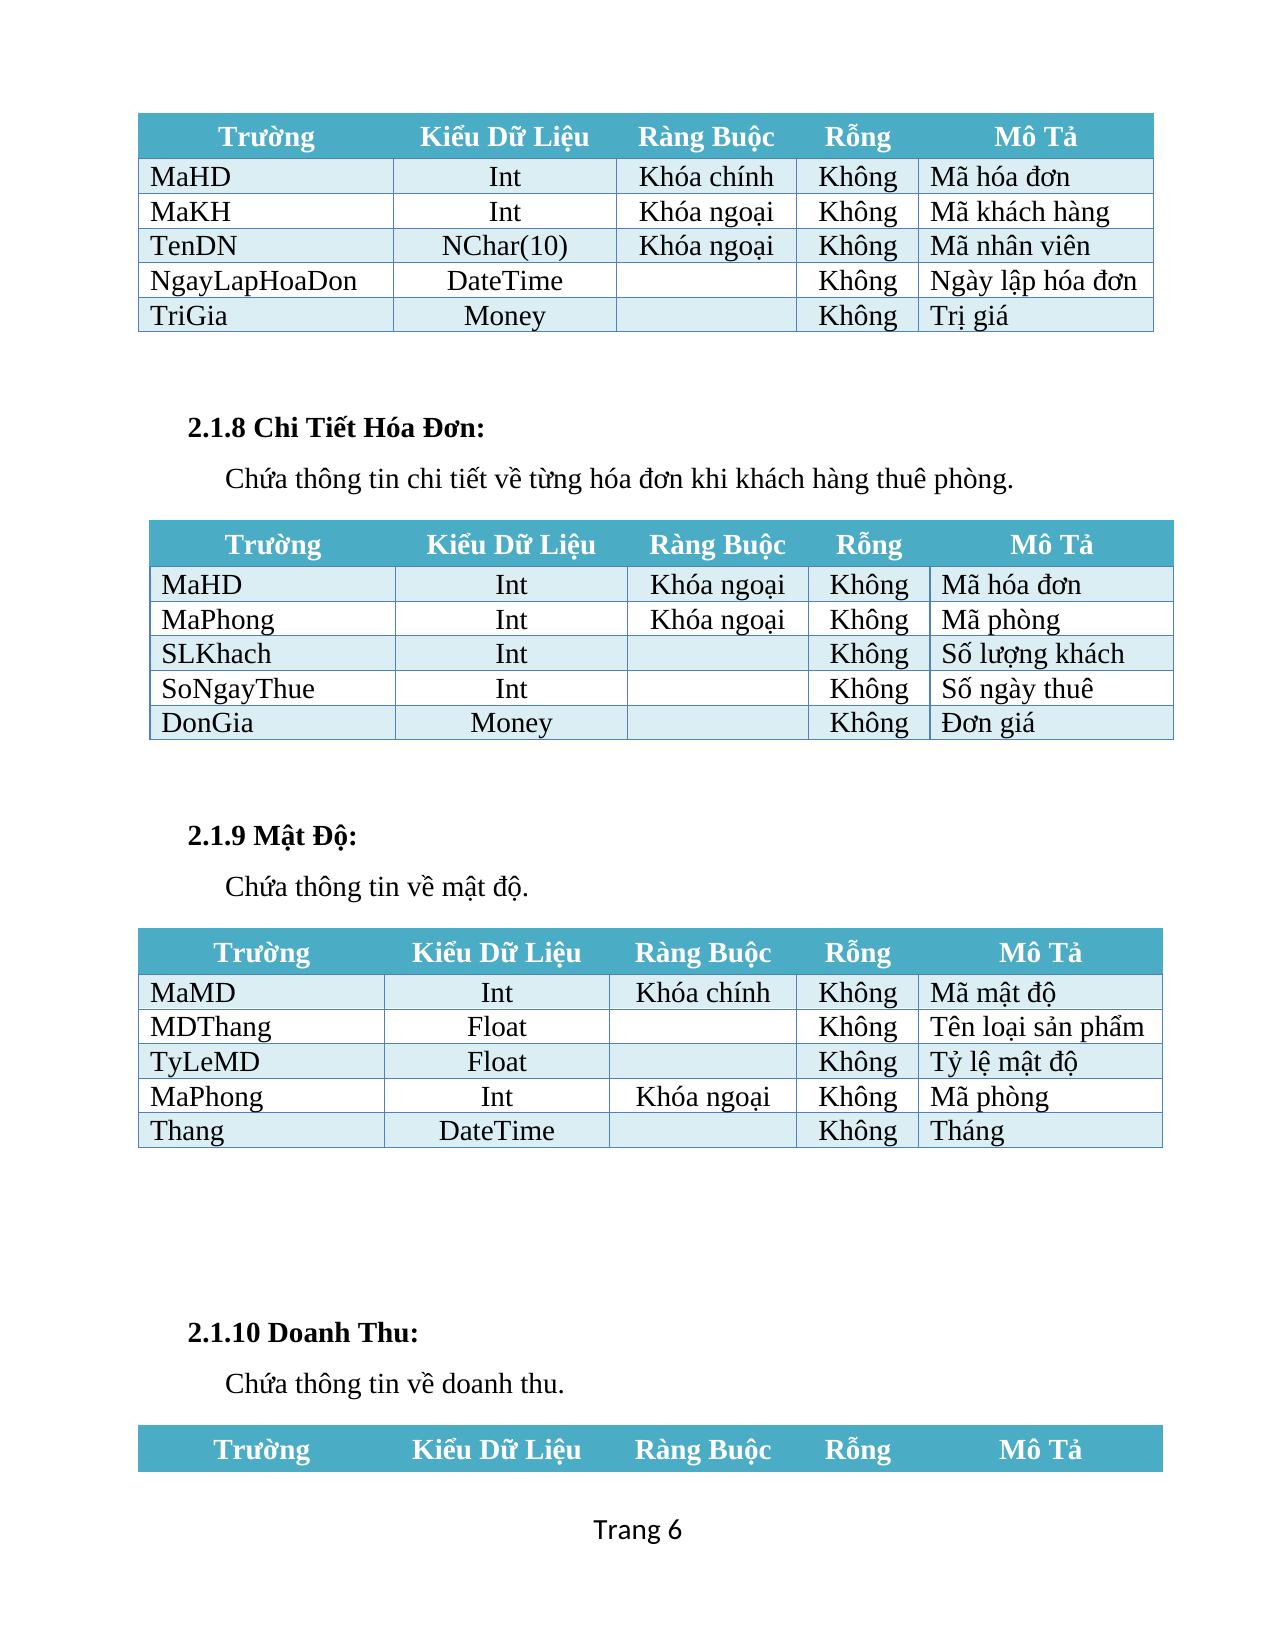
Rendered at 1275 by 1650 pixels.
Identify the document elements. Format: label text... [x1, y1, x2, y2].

table_header Kiểu Dữ Liệu [396, 521, 627, 566]
table_cell Trị giá [919, 298, 1153, 331]
table_cell Khóa chính [610, 975, 796, 1008]
table_cell Khóa ngoại [617, 194, 796, 227]
table_cell Float [385, 1010, 609, 1043]
table_header Rỗng [797, 929, 918, 974]
table_cell Không [809, 671, 929, 704]
table_header Kiểu Dữ Liệu [394, 114, 616, 158]
table_cell Mã mật độ [919, 975, 1162, 1008]
table_cell Mã nhân viên [919, 229, 1153, 262]
table_header Trường [139, 929, 384, 974]
table_cell MaMD [139, 975, 384, 1008]
table_cell Int [396, 567, 627, 601]
table_header Rỗng [797, 114, 918, 158]
table_cell Tỷ lệ mật độ [919, 1044, 1162, 1078]
table_cell Money [396, 706, 627, 739]
table_cell Tháng [919, 1113, 1162, 1147]
table_cell DateTime [385, 1113, 609, 1147]
table_cell Số lượng khách [931, 636, 1173, 670]
table_cell Khóa ngoại [610, 1079, 796, 1112]
table_cell Khóa ngoại [628, 567, 808, 601]
table_cell Tên loại sản phẩm [919, 1010, 1162, 1043]
table_cell Khóa ngoại [628, 602, 808, 635]
table_cell Khóa ngoại [617, 229, 796, 262]
table_cell Mã hóa đơn [931, 567, 1173, 601]
table_cell Mã phòng [931, 602, 1173, 635]
text Chứa thông tin chi tiết về từng hóa đơn khi khách hàng thuê phòng. [225, 461, 1125, 494]
table_cell Int [396, 671, 627, 704]
table_cell NgayLapHoaDon [139, 263, 393, 297]
table_cell Mã phòng [919, 1079, 1162, 1112]
table_cell [610, 1113, 796, 1147]
text Chứa thông tin về mật độ. [225, 869, 1125, 902]
table_cell Không [797, 975, 918, 1008]
table_cell Khóa chính [617, 159, 796, 193]
table_header Ràng Buộc [610, 1426, 796, 1471]
table_cell MDThang [139, 1010, 384, 1043]
table_cell [617, 263, 796, 297]
table_header Ràng Buộc [628, 521, 808, 566]
table_cell Int [385, 975, 609, 1008]
table_cell Int [396, 636, 627, 670]
table_header Mô Tả [919, 114, 1153, 158]
table_header Ràng Buộc [617, 114, 796, 158]
table_cell Mã khách hàng [919, 194, 1153, 227]
table_cell [617, 298, 796, 331]
table_cell Thang [139, 1113, 384, 1147]
table_cell Không [797, 1113, 918, 1147]
table_header Mô Tả [919, 1426, 1162, 1471]
table_cell TriGia [139, 298, 393, 331]
table_cell Số ngày thuê [931, 671, 1173, 704]
table_cell Không [797, 194, 918, 227]
table_cell Không [797, 298, 918, 331]
table_cell Mã hóa đơn [919, 159, 1153, 193]
table_cell Không [809, 706, 929, 739]
table_cell MaHD [151, 567, 395, 601]
table_cell DateTime [394, 263, 616, 297]
table_cell Int [396, 602, 627, 635]
text Chứa thông tin về doanh thu. [225, 1366, 1125, 1399]
table_cell Ngày lập hóa đơn [919, 263, 1153, 297]
table_cell Không [797, 263, 918, 297]
table_header Rỗng [797, 1426, 918, 1471]
table_cell SLKhach [151, 636, 395, 670]
table_header Kiểu Dữ Liệu [385, 929, 609, 974]
table_cell MaHD [139, 159, 393, 193]
table_cell [628, 706, 808, 739]
table_cell Int [385, 1079, 609, 1112]
table_cell Money [394, 298, 616, 331]
table_cell Int [394, 159, 616, 193]
subtitle 2.1.10 Doanh Thu: [187, 1316, 1125, 1349]
table_cell SoNgayThue [151, 671, 395, 704]
table_cell [610, 1044, 796, 1078]
table_cell [628, 636, 808, 670]
table_cell MaPhong [139, 1079, 384, 1112]
table_header Trường [139, 1426, 384, 1471]
table_cell Không [797, 159, 918, 193]
subtitle 2.1.8 Chi Tiết Hóa Đơn: [187, 411, 1125, 444]
table_cell MaKH [139, 194, 393, 227]
table_header Kiểu Dữ Liệu [385, 1426, 609, 1471]
table_cell Không [809, 567, 929, 601]
table_cell Int [394, 194, 616, 227]
table_cell Float [385, 1044, 609, 1078]
table_cell TyLeMD [139, 1044, 384, 1078]
table_cell Không [797, 229, 918, 262]
table_cell Không [809, 636, 929, 670]
table_cell DonGia [151, 706, 395, 739]
table_cell Không [797, 1010, 918, 1043]
table_cell NChar(10) [394, 229, 616, 262]
table_cell Không [797, 1044, 918, 1078]
table_cell Không [809, 602, 929, 635]
table_header Rỗng [809, 521, 929, 566]
table_cell Đơn giá [931, 706, 1173, 739]
table_cell [610, 1010, 796, 1043]
table_cell Không [797, 1079, 918, 1112]
table_header Trường [139, 114, 393, 158]
table_header Mô Tả [931, 521, 1173, 566]
table_cell [628, 671, 808, 704]
table_cell MaPhong [151, 602, 395, 635]
subtitle 2.1.9 Mật Độ: [187, 818, 1125, 852]
table_header Ràng Buộc [610, 929, 796, 974]
table_header Mô Tả [919, 929, 1162, 974]
table_header Trường [151, 521, 395, 566]
table_cell TenDN [139, 229, 393, 262]
